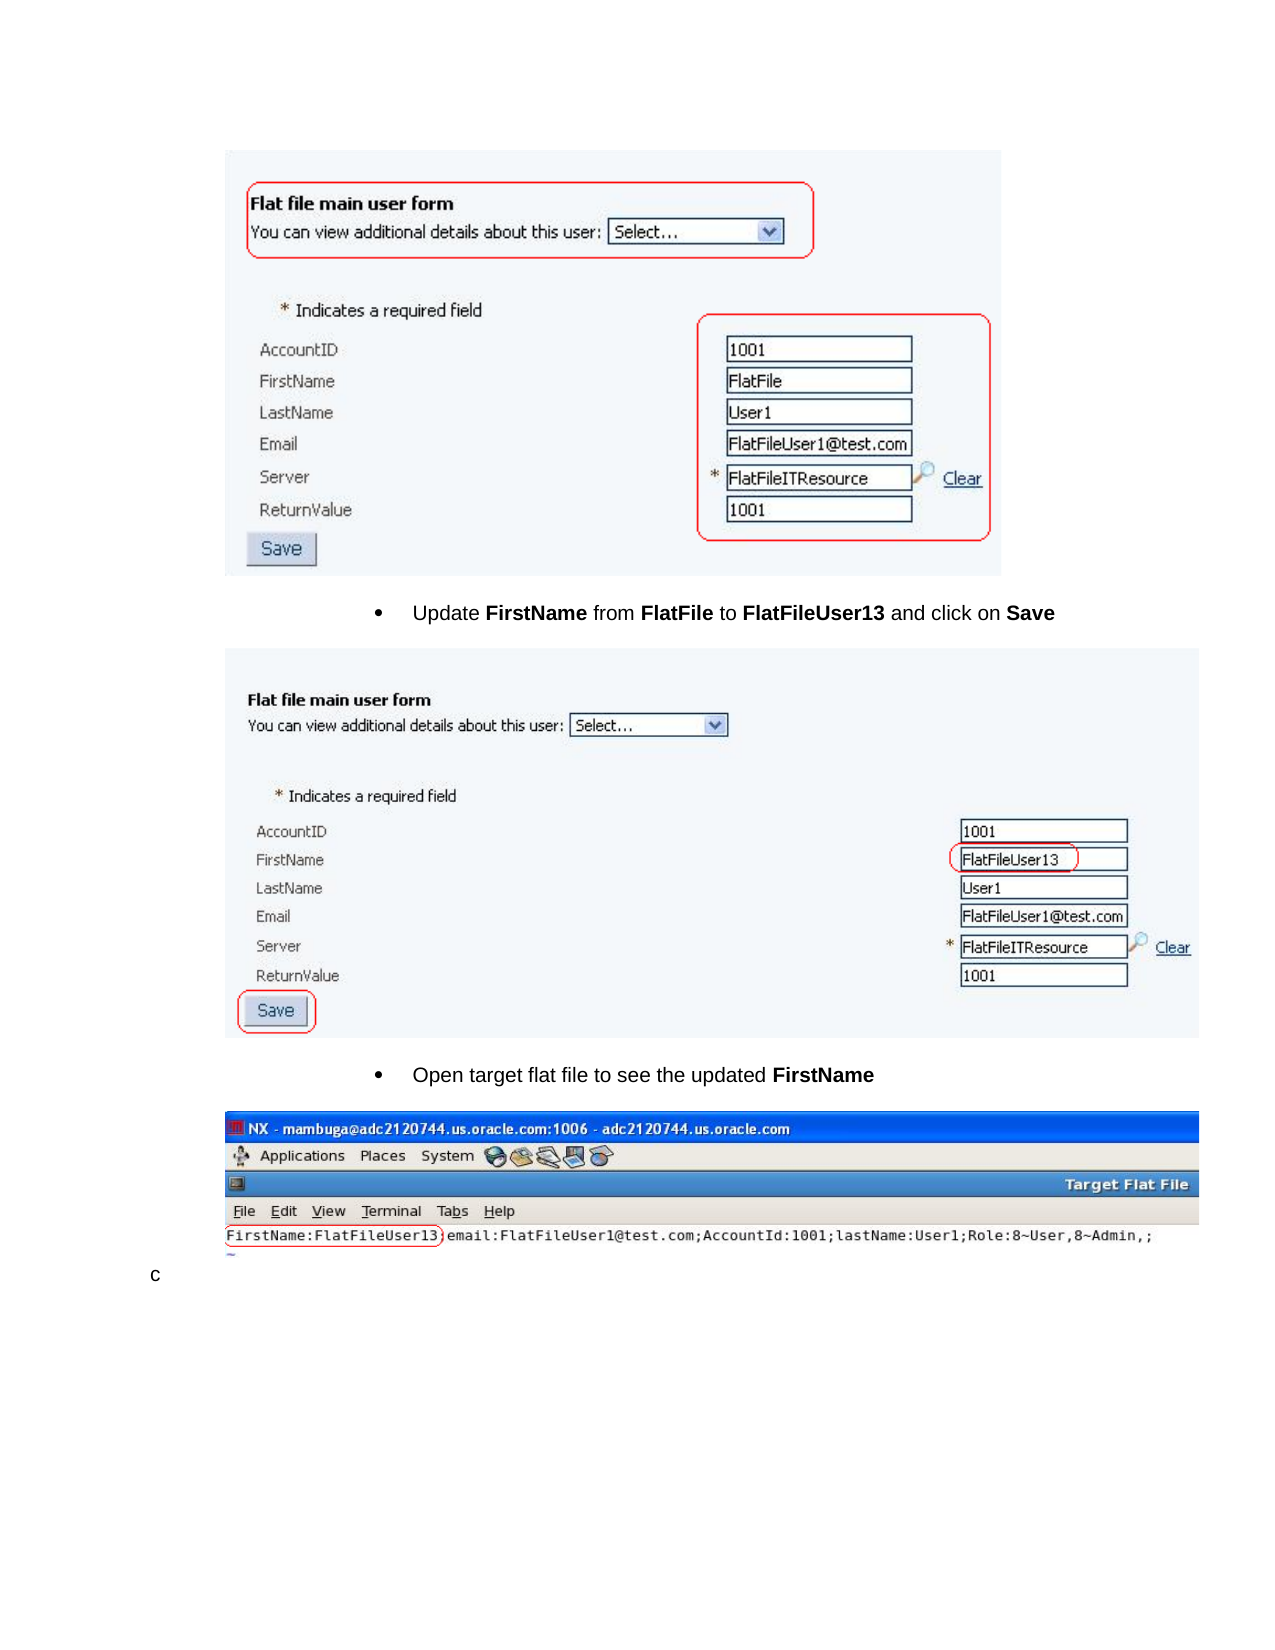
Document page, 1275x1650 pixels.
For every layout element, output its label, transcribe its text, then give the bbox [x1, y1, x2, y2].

picture [225, 648, 1200, 1038]
list Open target flat file to see the updated FirstName [375, 1063, 1125, 1087]
picture [225, 150, 1002, 576]
list Update FirstName from FlatFile to FlatFileUser13 and click on Save [375, 600, 1125, 624]
picture [225, 1111, 1200, 1258]
